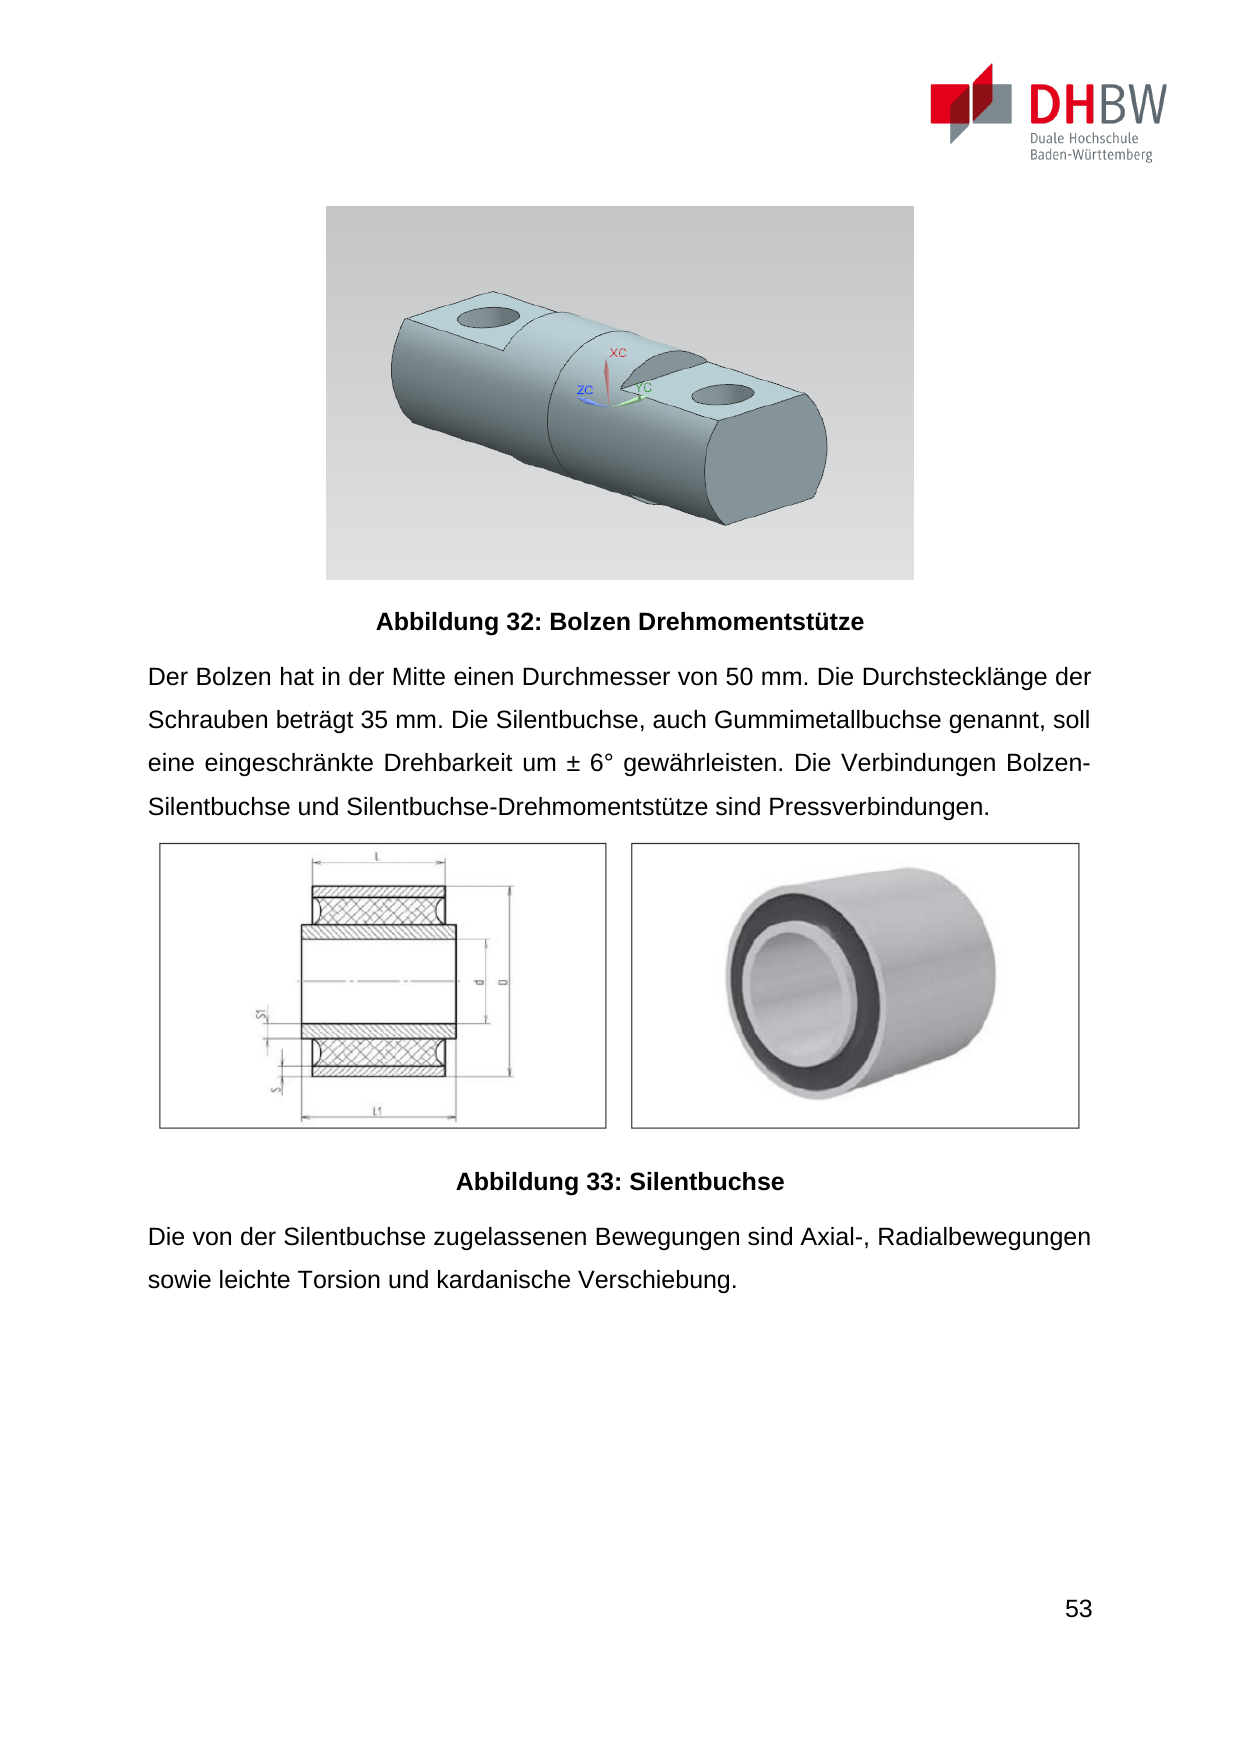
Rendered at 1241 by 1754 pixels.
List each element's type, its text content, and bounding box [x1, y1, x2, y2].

picture [930, 63, 1167, 163]
picture [147, 834, 1093, 1140]
text Abbildung 32: Bolzen Drehmomentstütze [148, 606, 1092, 635]
text Abbildung 33: Silentbuchse [148, 1167, 1092, 1195]
text Die von der Silentbuchse zugelassenen Bewegungen sind Axial-, Radialbewegungen sowie leichte Torsion und kardanische Verschiebung. [148, 1222, 1092, 1294]
picture [326, 206, 914, 580]
text Der Bolzen hat in der Mitte einen Durchmesser von 50 mm. Die Durchstecklänge der Schrauben beträgt 35 mm. Die Silentbuchse, auch Gummimetallbuchse genannt, soll eine eingeschränkte Drehbarkeit um ± 6° gewährleisten. Die Verbindungen Bolzen-Silentbuchse und Silentbuchse-Drehmomentstütze sind Pressverbindungen. [148, 662, 1092, 820]
